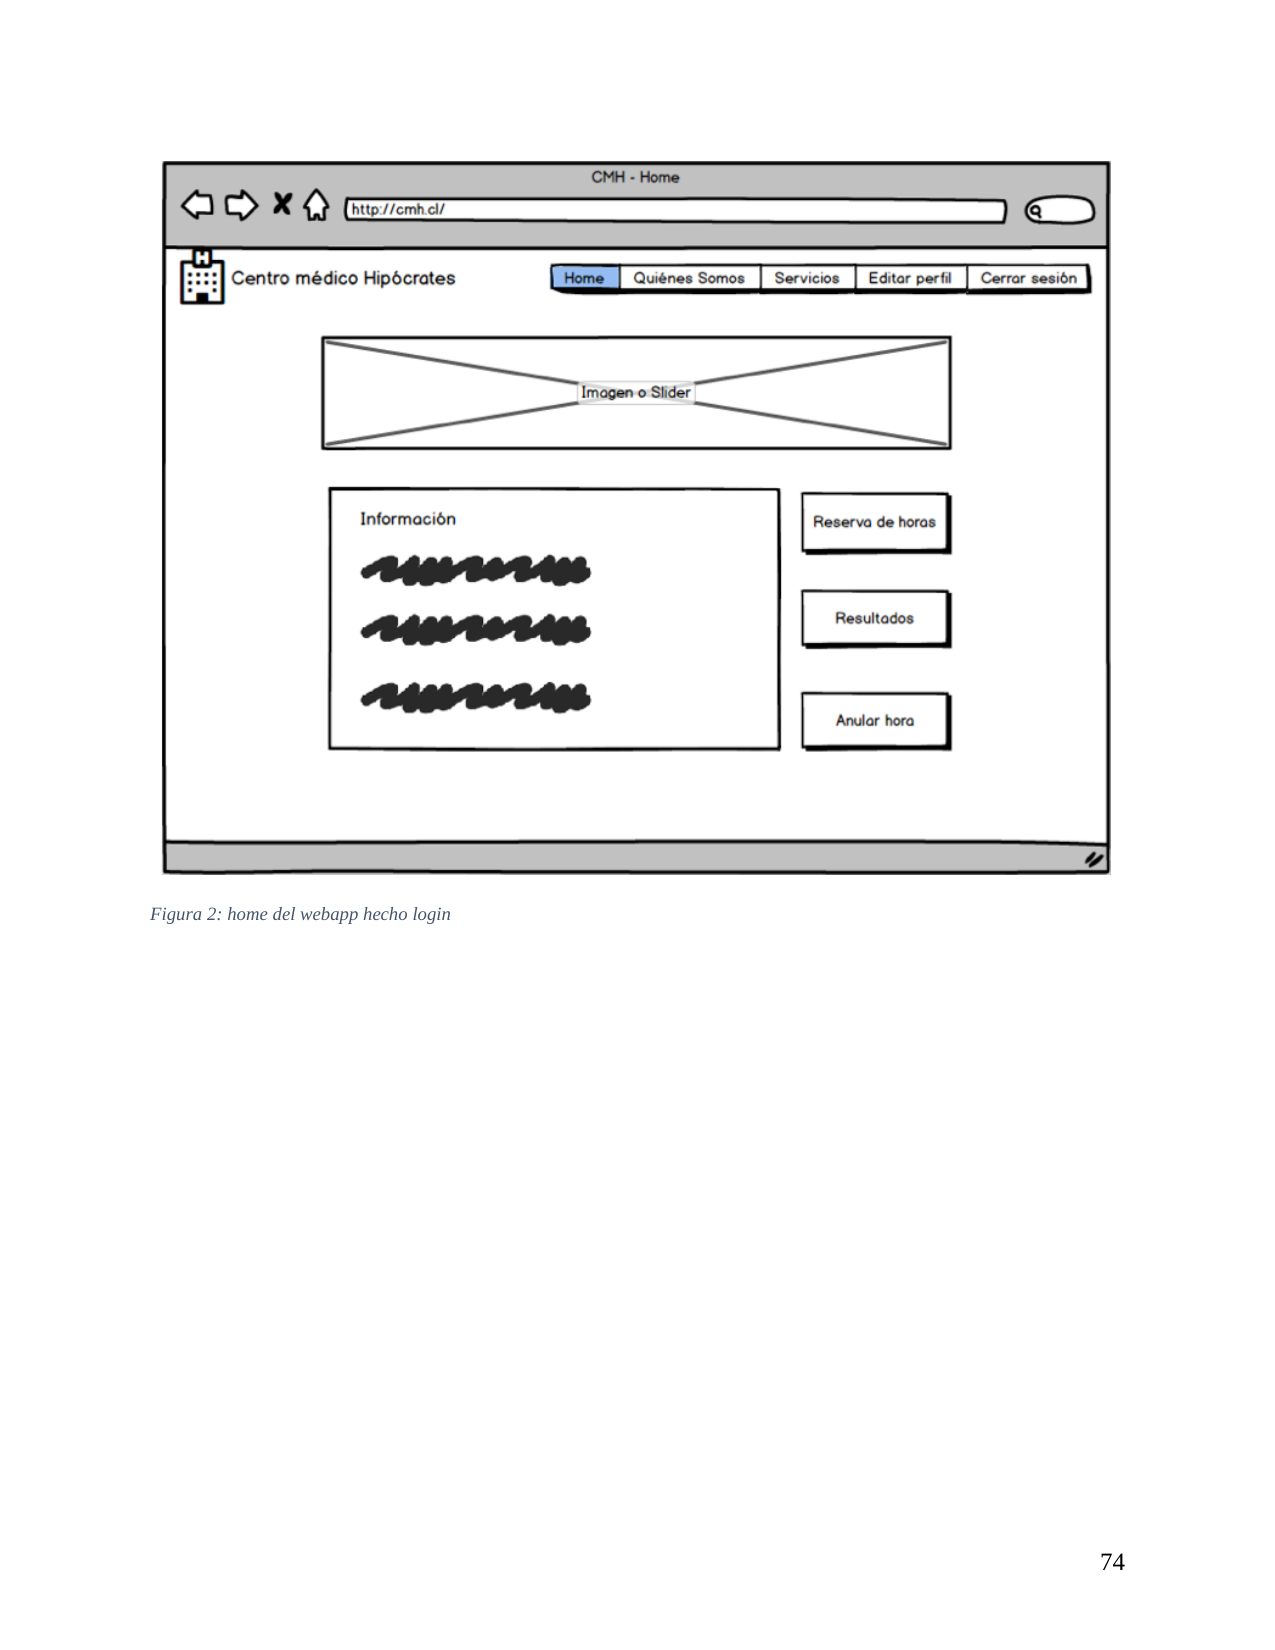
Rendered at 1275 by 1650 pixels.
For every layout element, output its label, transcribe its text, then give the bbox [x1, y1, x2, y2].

text Figura 2: home del webapp hecho login [150, 903, 1125, 924]
picture [150, 150, 1123, 903]
